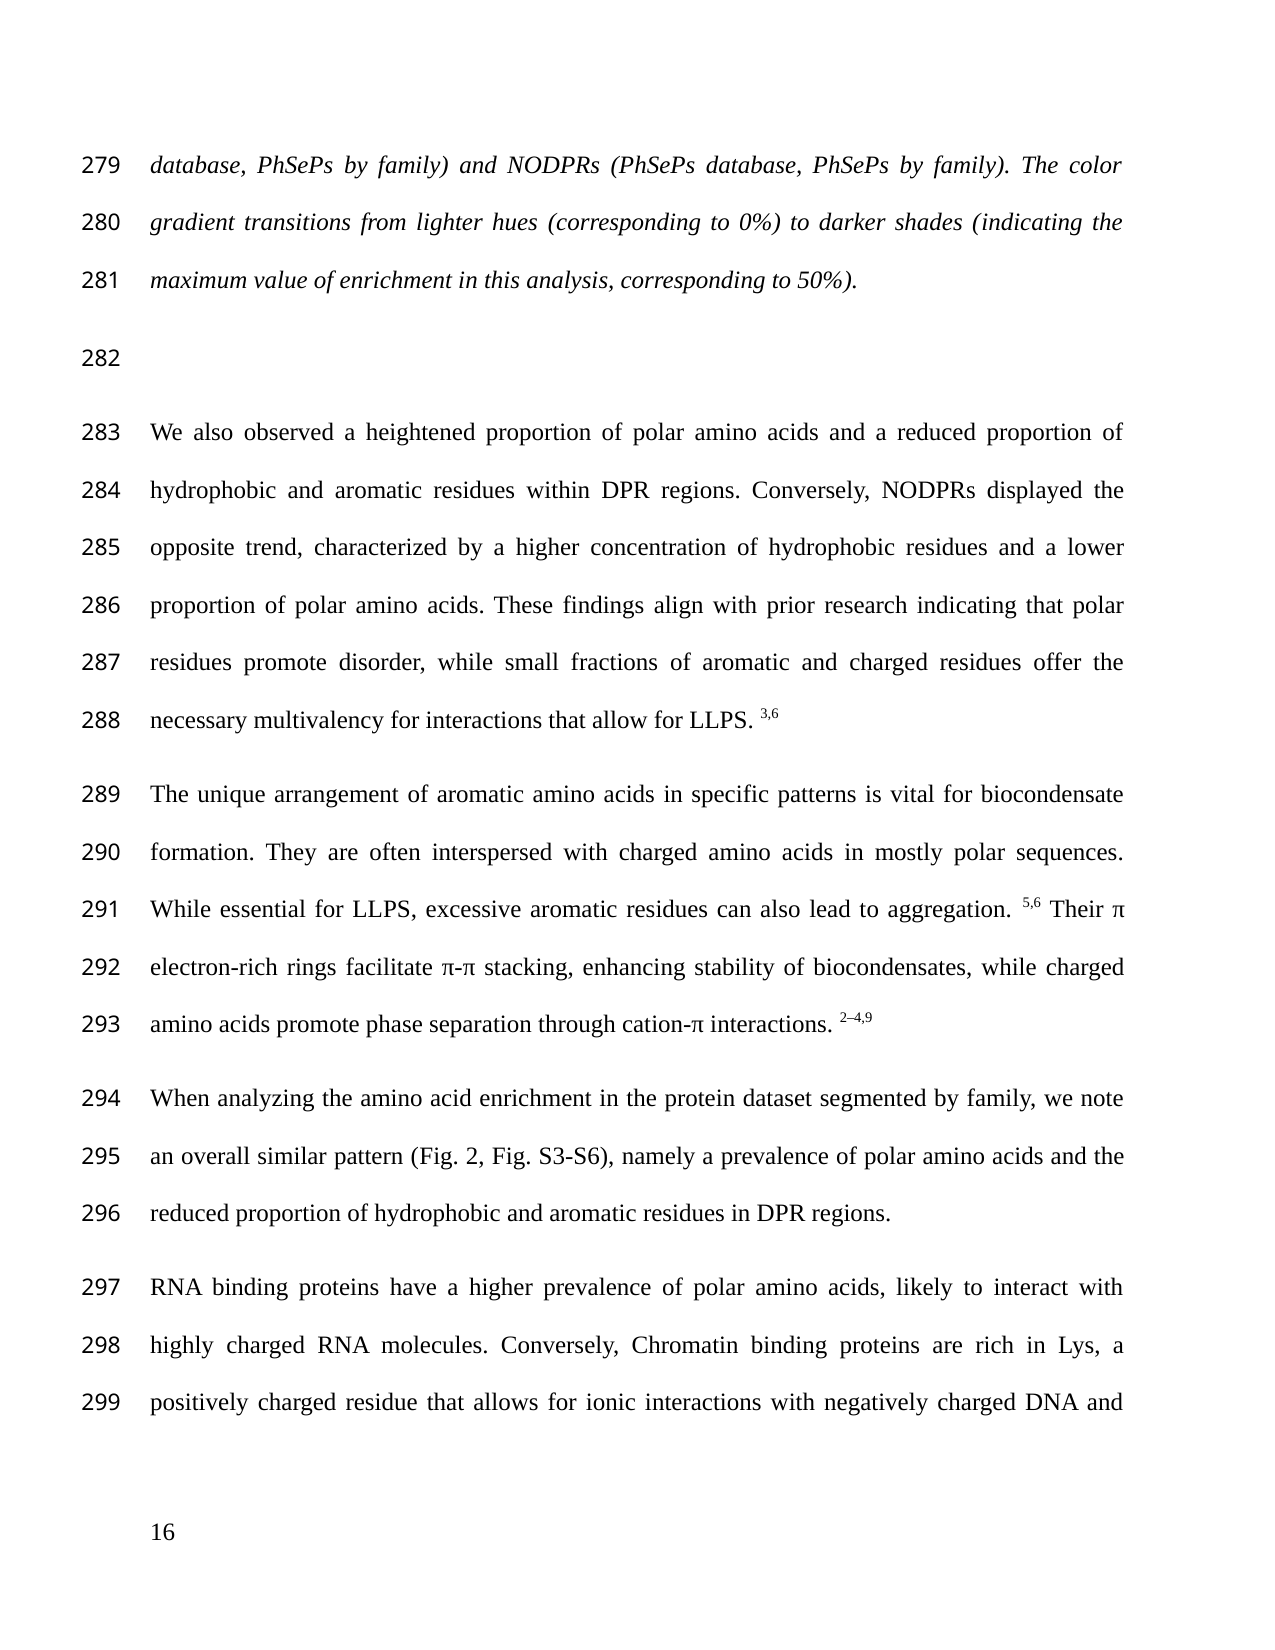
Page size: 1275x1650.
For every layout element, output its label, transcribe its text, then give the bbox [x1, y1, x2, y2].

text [150, 1272, 1125, 1416]
text We also observed a heightened proportion of polar amino acids and a reduced proportion of hydrophobic and aromatic residues within DPR regions. Conversely, NODPRs displayed the opposite trend, characterized by a higher concentration of hydrophobic residues and a lower proportion of polar amino acids. These findings align with prior research indicating that polar residues promote disorder, while small fractions of aromatic and charged residues offer the necessary multivalency for interactions that allow for LLPS. [150, 417, 1125, 734]
text When analyzing the amino acid enrichment in the protein dataset segmented by family, we note an overall similar pattern (Fig. 2, Fig. S3-S6), namely a prevalence of polar amino acids and the reduced proportion of hydrophobic and aromatic residues in DPR regions. [150, 1083, 1125, 1227]
text The unique arrangement of aromatic amino acids in specific patterns is vital for biocondensate formation. They are often interspersed with charged amino acids in mostly polar sequences. While essential for LLPS, excessive aromatic residues can also lead to aggregation. Their π electron-rich rings facilitate π-π stacking, enhancing stability of biocondensates, while charged amino acids promote phase separation through cation-π interactions. [150, 779, 1125, 1038]
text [150, 150, 1125, 294]
